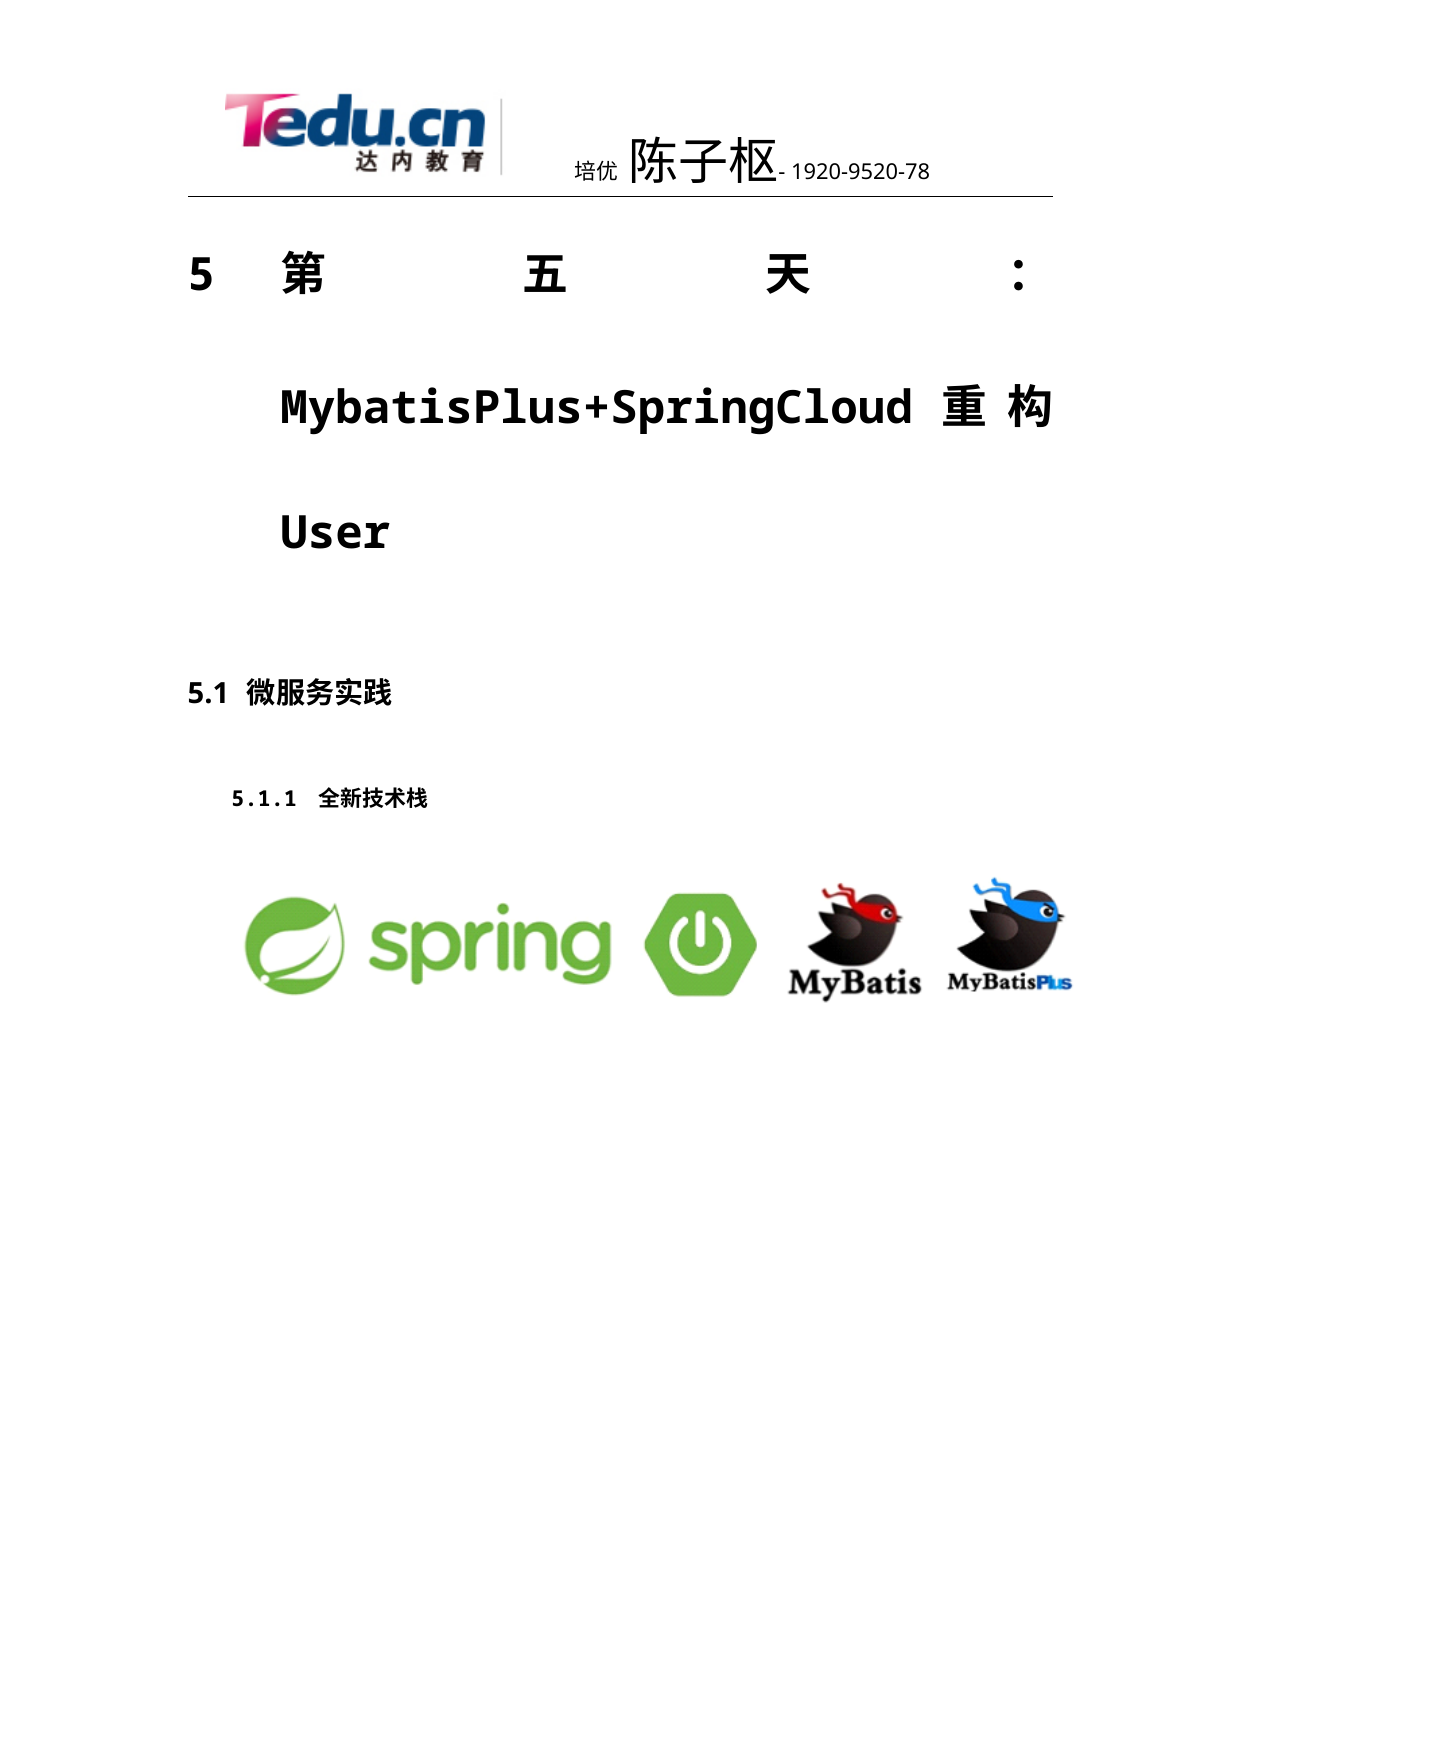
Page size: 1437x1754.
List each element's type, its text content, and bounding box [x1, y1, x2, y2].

subtitle 第五天：MybatisPlus+SpringCloud重构User [187, 237, 1053, 562]
subtitle 微服务实践 [187, 658, 1053, 723]
picture [225, 863, 1091, 1016]
subtitle 全新技术栈 [187, 781, 1053, 813]
picture [225, 88, 507, 180]
